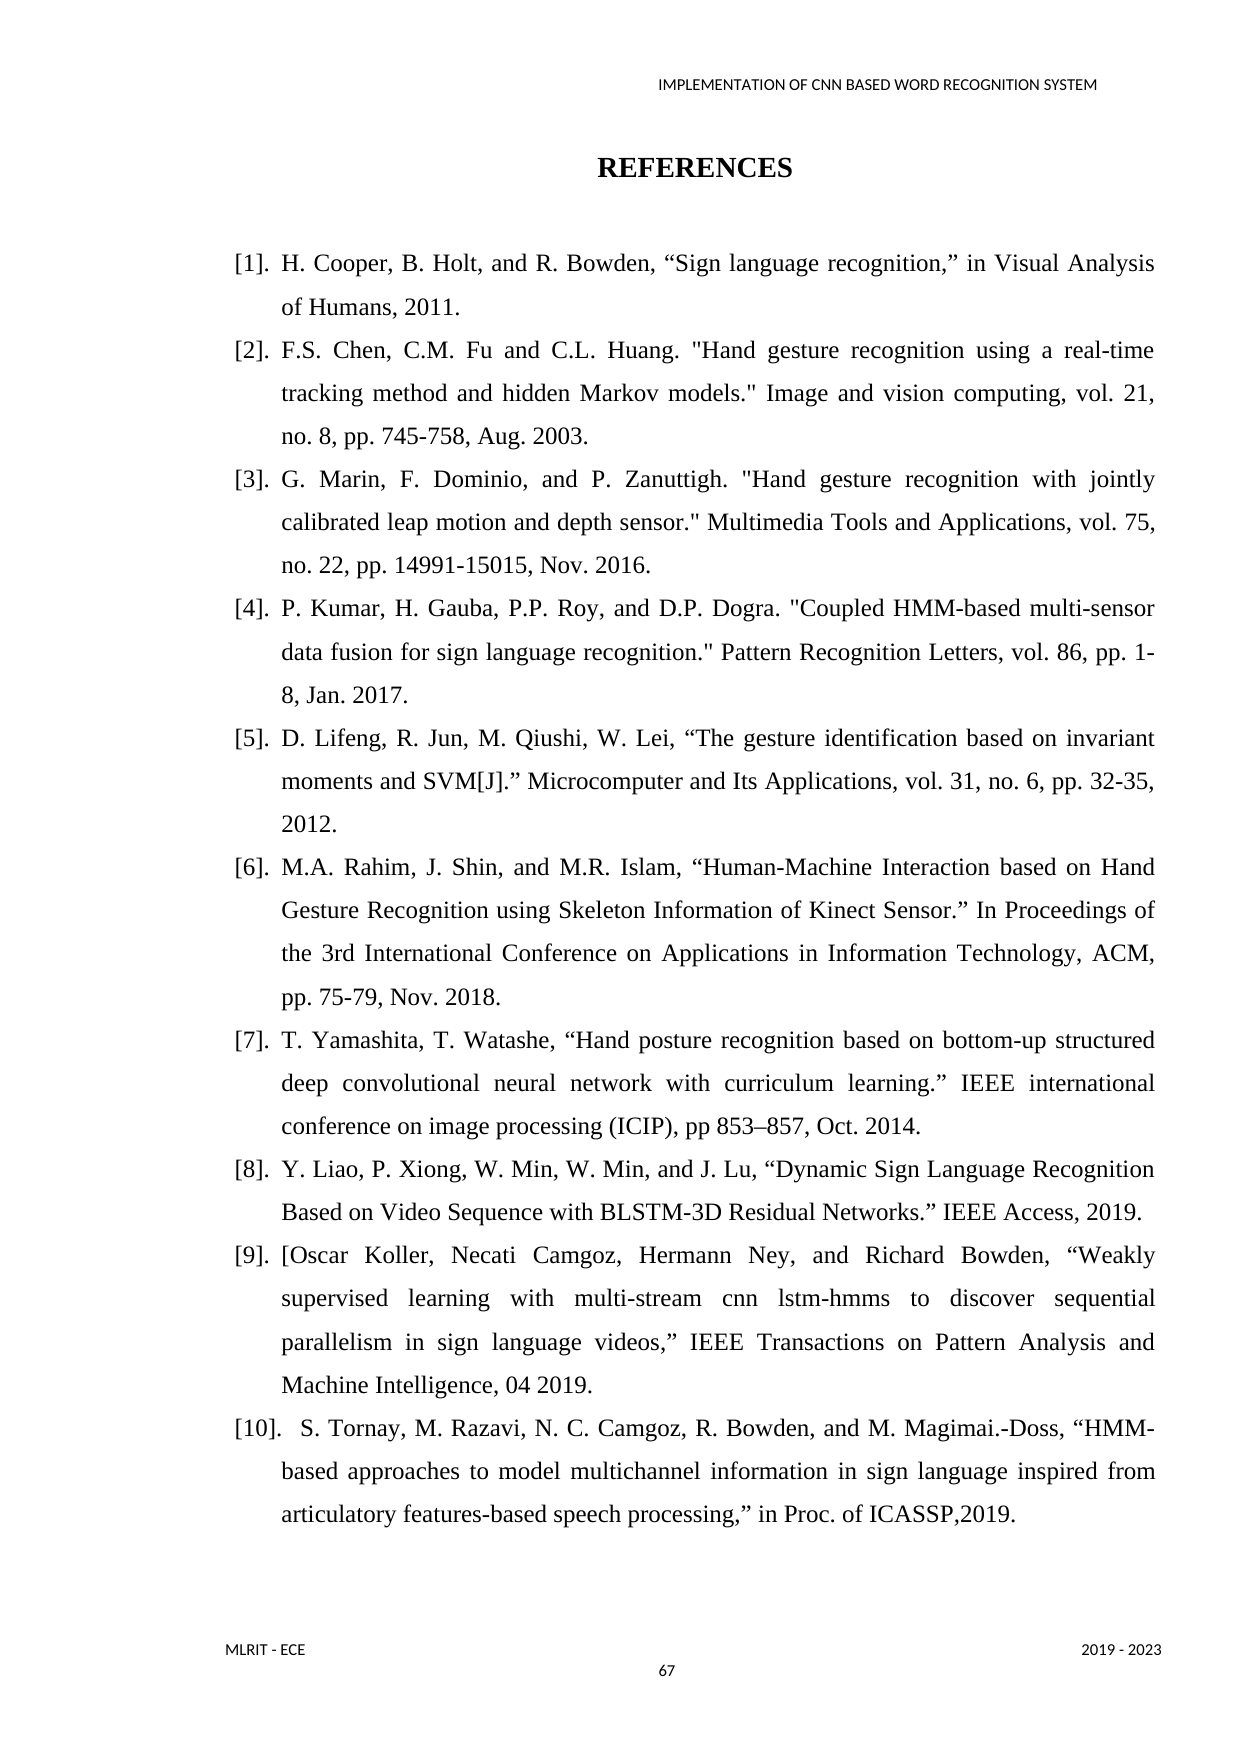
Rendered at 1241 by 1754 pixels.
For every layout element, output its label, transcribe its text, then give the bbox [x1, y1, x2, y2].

list H. Cooper, B. Holt, and R. Bowden, “Sign language recognition,” in Visual Analysis of Humans, 2011. [234, 248, 1156, 320]
list P. Kumar, H. Gauba, P.P. Roy, and D.P. Dogra. "Coupled HMM-based multi-sensor data fusion for sign language recognition." Pattern Recognition Letters, vol. 86, pp. 1-8, Jan. 2017. [234, 593, 1156, 708]
list Y. Liao, P. Xiong, W. Min, W. Min, and J. Lu, “Dynamic Sign Language Recognition Based on Video Sequence with BLSTM-3D Residual Networks.” IEEE Access, 2019. [234, 1154, 1156, 1226]
list G. Marin, F. Dominio, and P. Zanuttigh. "Hand gesture recognition with jointly calibrated leap motion and depth sensor." Multimedia Tools and Applications, vol. 75, no. 22, pp. 14991-15015, Nov. 2016. [234, 464, 1156, 579]
list F.S. Chen, C.M. Fu and C.L. Huang. "Hand gesture recognition using a real-time tracking method and hidden Markov models." Image and vision computing, vol. 21, no. 8, pp. 745-758, Aug. 2003. [234, 335, 1156, 450]
text REFERENCES [225, 150, 1165, 183]
list T. Yamashita, T. Watashe, “Hand posture recognition based on bottom-up structured deep convolutional neural network with curriculum learning.” IEEE international conference on image processing (ICIP), pp 853–857, Oct. 2014. [234, 1025, 1156, 1140]
list D. Lifeng, R. Jun, M. Qiushi, W. Lei, “The gesture identification based on invariant moments and SVM[J].” Microcomputer and Its Applications, vol. 31, no. 6, pp. 32-35, 2012. [234, 723, 1156, 838]
list M.A. Rahim, J. Shin, and M.R. Islam, “Human-Machine Interaction based on Hand Gesture Recognition using Skeleton Information of Kinect Sensor.” In Proceedings of the 3rd International Conference on Applications in Information Technology, ACM, pp. 75-79, Nov. 2018. [234, 852, 1156, 1010]
list S. Tornay, M. Razavi, N. C. Camgoz, R. Bowden, and M. Magimai.-Doss, “HMM-based approaches to model multichannel information in sign language inspired from articulatory features-based speech processing,” in Proc. of ICASSP,2019. [234, 1413, 1156, 1528]
list [Oscar Koller, Necati Camgoz, Hermann Ney, and Richard Bowden, “Weakly supervised learning with multi-stream cnn lstm-hmms to discover sequential parallelism in sign language videos,” IEEE Transactions on Pattern Analysis and Machine Intelligence, 04 2019. [234, 1240, 1156, 1398]
